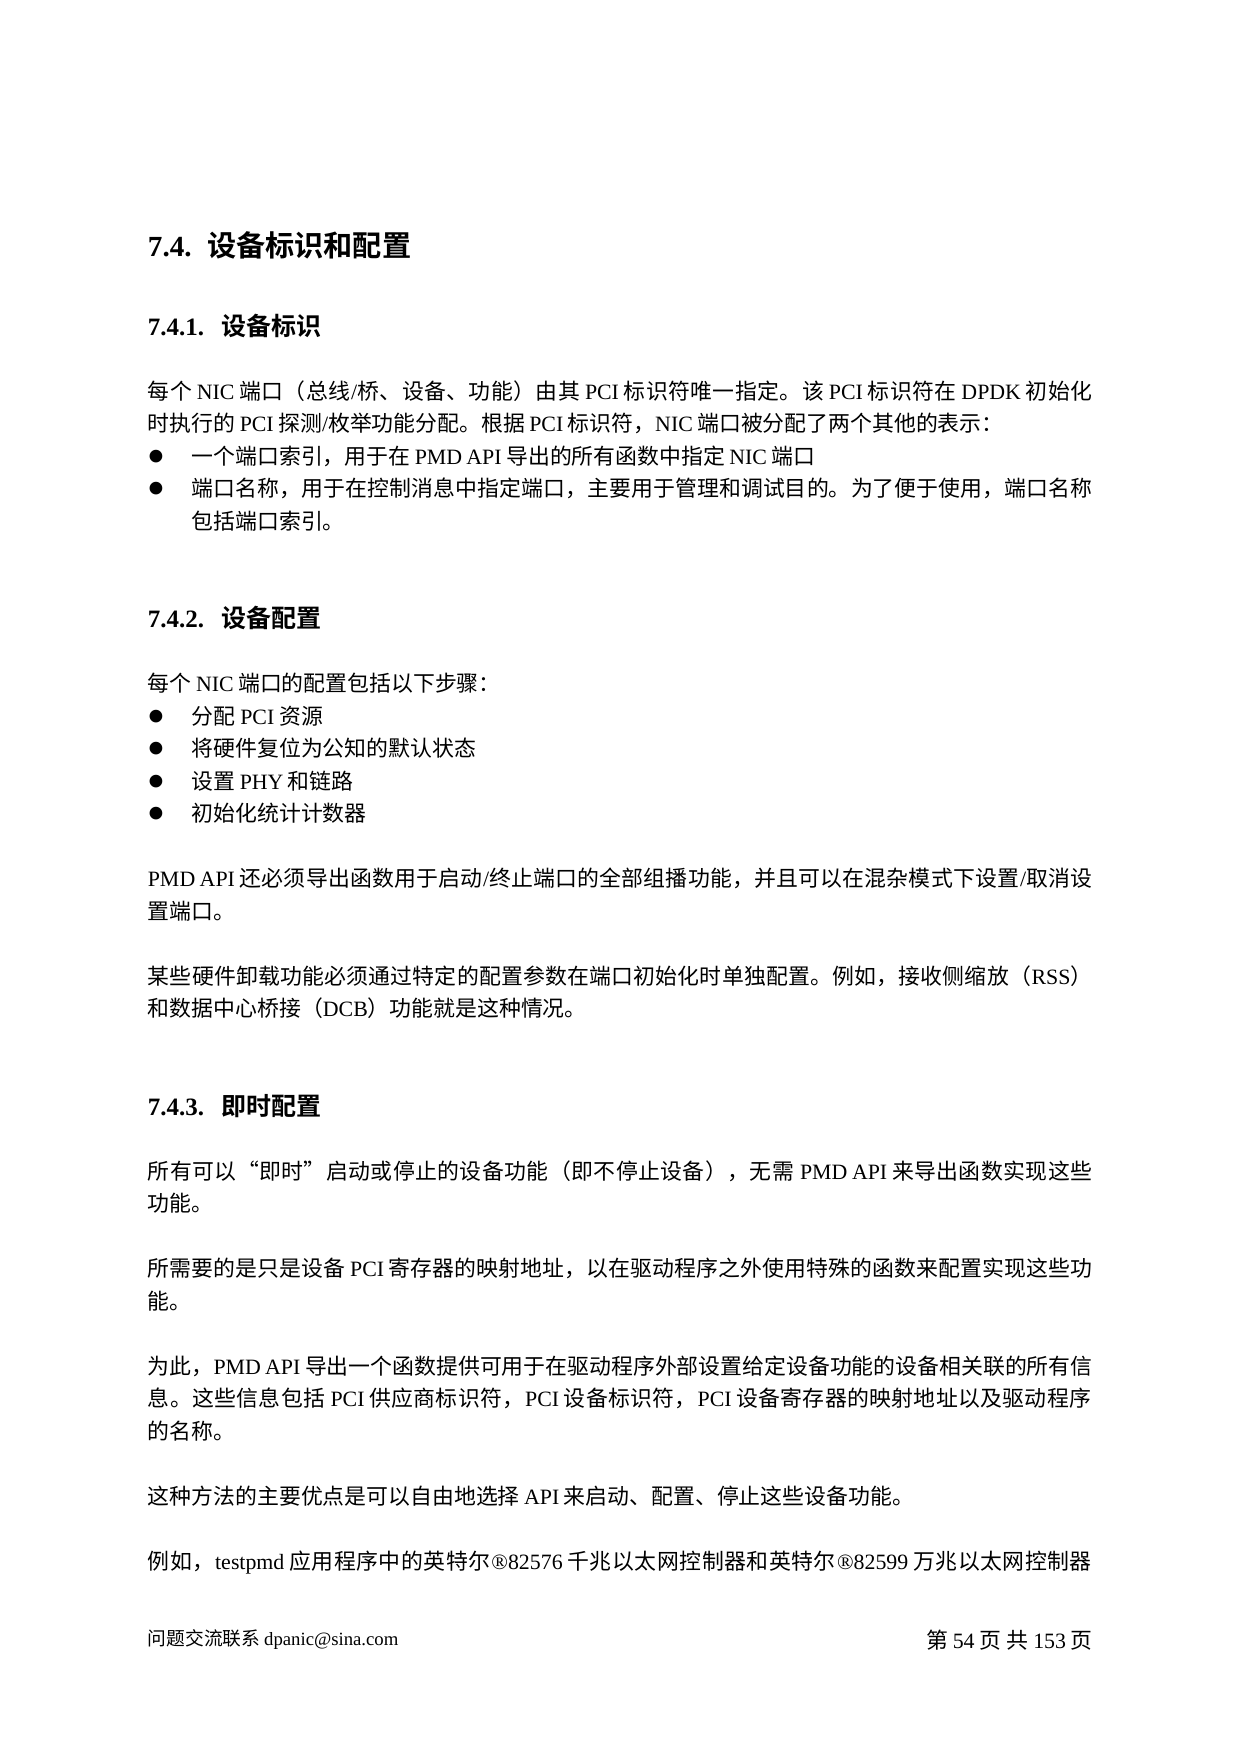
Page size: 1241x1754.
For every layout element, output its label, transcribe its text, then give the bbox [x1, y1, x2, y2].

list 将硬件复位为公知的默认状态 [148, 731, 1092, 763]
list 设置PHY和链路 [148, 763, 1092, 796]
text 所有可以“即时”启动或停止的设备功能（即不停止设备），无需PMD API来导出函数实现这些功能。 [148, 1153, 1092, 1218]
list 分配 PCI 资源 [148, 698, 1092, 731]
list 初始化统计计数器 [148, 796, 1092, 828]
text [148, 1543, 1092, 1576]
text 每个NIC端口的配置包括以下步骤： [148, 666, 1092, 698]
subtitle 设备标识和配置 [148, 211, 1092, 276]
text 每个NIC端口（总线/桥、设备、功能）由其PCI标识符唯一指定。该PCI标识符在DPDK初始化时执行的PCI探测/枚举功能分配。根据PCI标识符，NIC端口被分配了两个其他的表示： [148, 373, 1092, 438]
text 所需要的是只是设备PCI寄存器的映射地址，以在驱动程序之外使用特殊的函数来配置实现这些功能。 [148, 1251, 1092, 1316]
list 端口名称，用于在控制消息中指定端口，主要用于管理和调试目的。为了便于使用，端口名称包括端口索引。 [148, 471, 1092, 536]
text 这种方法的主要优点是可以自由地选择API来启动、配置、停止这些设备功能。 [148, 1478, 1092, 1511]
subtitle 设备配置 [148, 584, 1092, 649]
text 某些硬件卸载功能必须通过特定的配置参数在端口初始化时单独配置。例如，接收侧缩放（RSS）和数据中心桥接（DCB）功能就是这种情况。 [148, 958, 1092, 1023]
list 一个端口索引，用于在PMD API导出的所有函数中指定NIC端口 [148, 438, 1092, 471]
text 为此，PMD API导出一个函数提供可用于在驱动程序外部设置给定设备功能的设备相关联的所有信息。这些信息包括PCI供应商标识符，PCI设备标识符，PCI设备寄存器的映射地址以及驱动程序的名称。 [148, 1348, 1092, 1446]
subtitle 设备标识 [148, 292, 1092, 357]
text PMD API还必须导出函数用于启动/终止端口的全部组播功能，并且可以在混杂模式下设置/取消设置端口。 [148, 861, 1092, 926]
subtitle 即时配置 [148, 1072, 1092, 1137]
